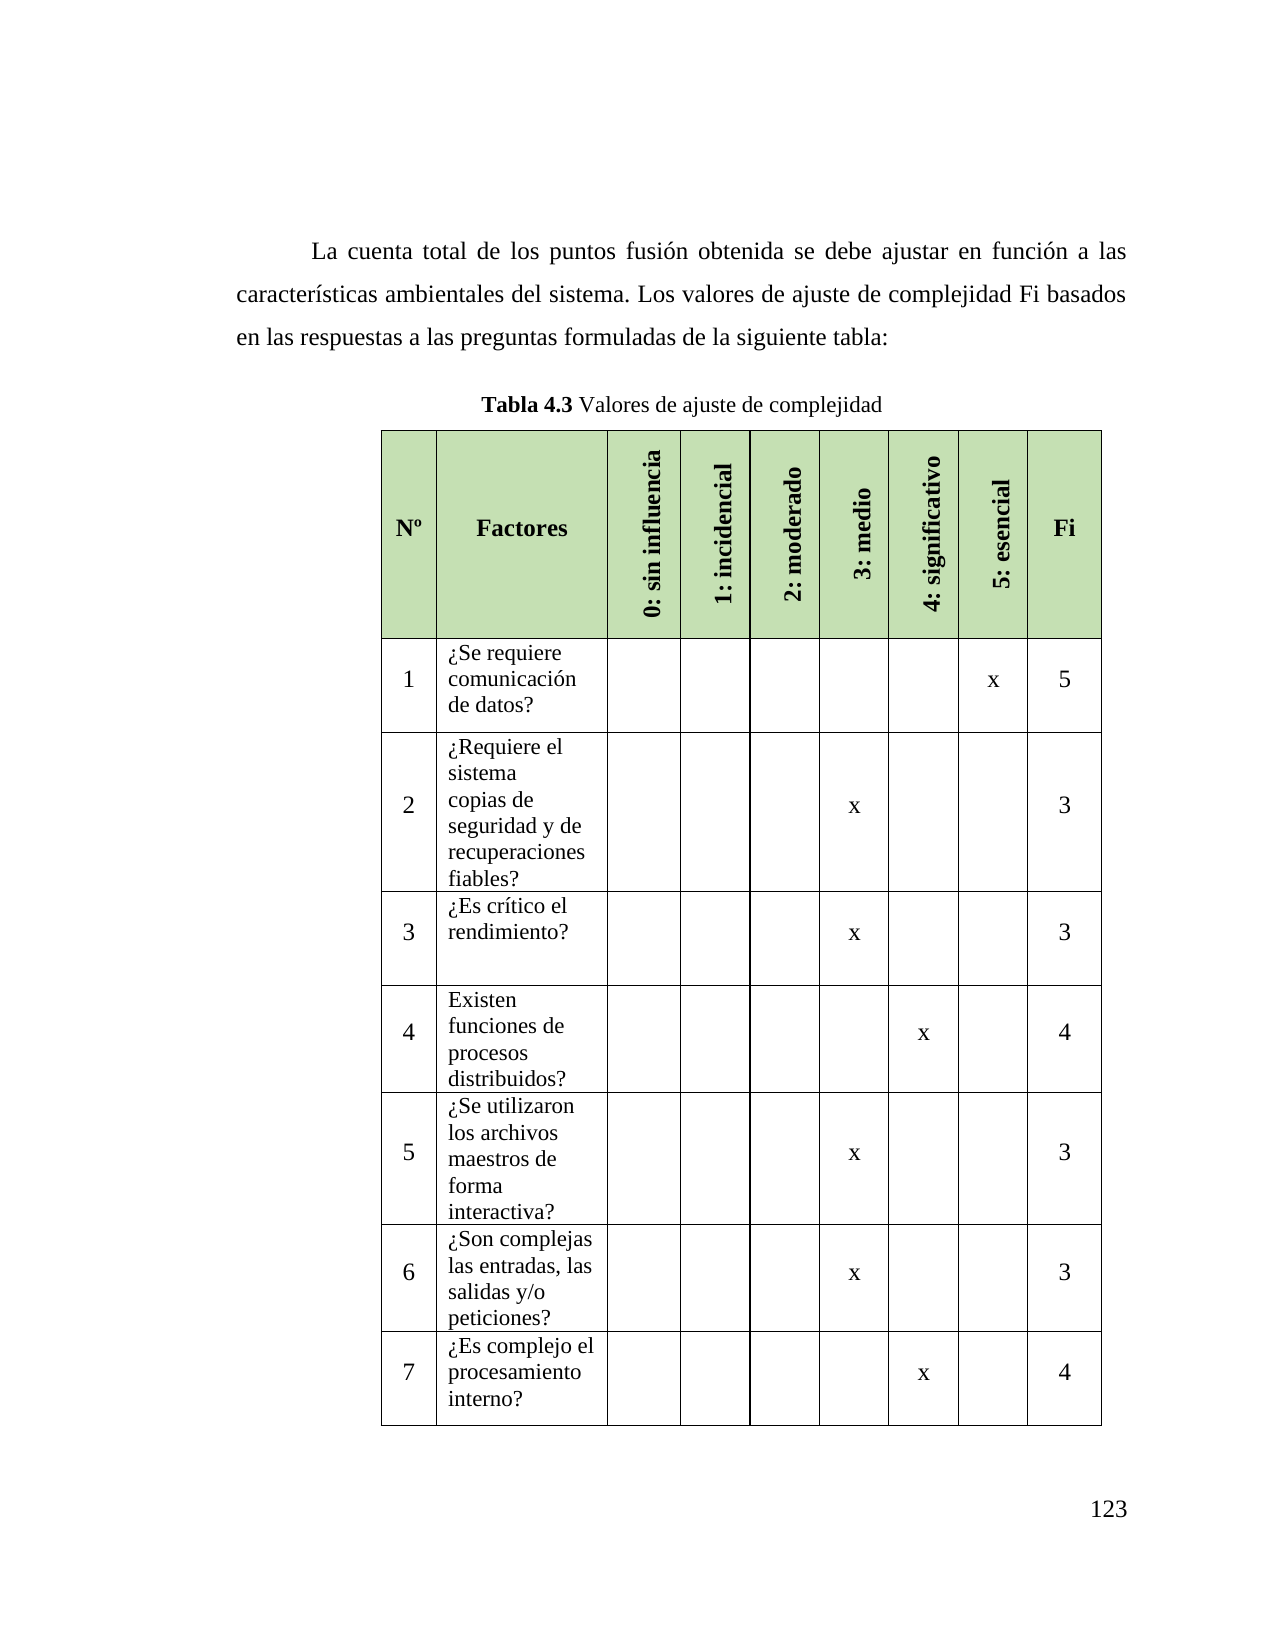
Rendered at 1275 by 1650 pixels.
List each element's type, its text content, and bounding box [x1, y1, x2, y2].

table_cell [959, 1332, 1027, 1425]
table_cell [608, 1332, 680, 1425]
table_cell x [820, 733, 888, 891]
table_cell [820, 639, 888, 732]
table_cell x [820, 1225, 888, 1331]
table_cell x [820, 892, 888, 985]
table_cell [681, 733, 749, 891]
table_cell [959, 1225, 1027, 1331]
table_cell 5 [1028, 639, 1101, 732]
table_cell [608, 733, 680, 891]
table_cell 7 [382, 1332, 436, 1425]
text La cuenta total de los puntos fusión obtenida se debe ajustar en función a las características ambientales del sistema. Los valores de ajuste de complejidad Fi basados en las respuestas a las preguntas formuladas de la siguiente tabla: [236, 236, 1127, 351]
table_cell [959, 986, 1027, 1092]
table_cell [681, 1093, 749, 1224]
table_cell [751, 639, 819, 732]
table_cell [889, 892, 958, 985]
table_cell 4 [1028, 986, 1101, 1092]
table_header Fi [1028, 431, 1101, 638]
table_cell [681, 1225, 749, 1331]
table_cell [751, 1225, 819, 1331]
table_cell x [889, 1332, 958, 1425]
table_cell x [959, 639, 1027, 732]
table_cell 4 [382, 986, 436, 1092]
table_cell [681, 639, 749, 732]
table_cell 6 [382, 1225, 436, 1331]
table_cell x [889, 986, 958, 1092]
table_cell [608, 639, 680, 732]
table_cell 3 [1028, 892, 1101, 985]
table_header Nº [382, 431, 436, 638]
table_cell 4 [1028, 1332, 1101, 1425]
table_cell [820, 986, 888, 1092]
table_cell 1 [382, 639, 436, 732]
table_header 0: sin influencia [608, 431, 680, 638]
table_cell [751, 733, 819, 891]
table_cell [681, 986, 749, 1092]
table_cell [608, 1093, 680, 1224]
table_cell 3 [382, 892, 436, 985]
table_cell ¿Se requiere comunicación de datos? [437, 639, 607, 732]
table_cell [889, 1093, 958, 1224]
table_cell ¿Se utilizaron los archivos maestros de forma interactiva? [437, 1093, 607, 1224]
table_cell [751, 892, 819, 985]
table_cell [889, 1225, 958, 1331]
table_cell 2 [382, 733, 436, 891]
table_cell 5 [382, 1093, 436, 1224]
table_header 3: medio [820, 431, 888, 638]
table_cell [959, 1093, 1027, 1224]
table_cell ¿Son complejas las entradas, las salidas y/o peticiones? [437, 1225, 607, 1331]
table_cell [608, 1225, 680, 1331]
table_header 5: esencial [959, 431, 1027, 638]
table_cell [751, 1332, 819, 1425]
table_cell [751, 986, 819, 1092]
table_cell [681, 892, 749, 985]
table_header 2: moderado [751, 431, 819, 638]
table_cell 3 [1028, 733, 1101, 891]
table_header 4: significativo [889, 431, 958, 638]
table_cell [889, 639, 958, 732]
table_cell [608, 986, 680, 1092]
table_cell 3 [1028, 1093, 1101, 1224]
table_cell ¿Es complejo el procesamiento interno? [437, 1332, 607, 1425]
table_cell [681, 1332, 749, 1425]
table_cell 3 [1028, 1225, 1101, 1331]
table_cell [889, 733, 958, 891]
table_cell ¿Es crítico el rendimiento? [437, 892, 607, 985]
table_cell Existen funciones de procesos distribuidos? [437, 986, 607, 1092]
table_cell [959, 892, 1027, 985]
table_header 1: incidencial [681, 431, 749, 638]
table_cell [959, 733, 1027, 891]
table_cell [608, 892, 680, 985]
table_cell ¿Requiere el sistema copias de seguridad y de recuperaciones fiables? [437, 733, 607, 891]
table_cell [751, 1093, 819, 1224]
table_header Factores [437, 431, 607, 638]
table_cell x [820, 1093, 888, 1224]
table_cell [820, 1332, 888, 1425]
text Tabla 4.3 Valores de ajuste de complejidad [236, 391, 1127, 417]
